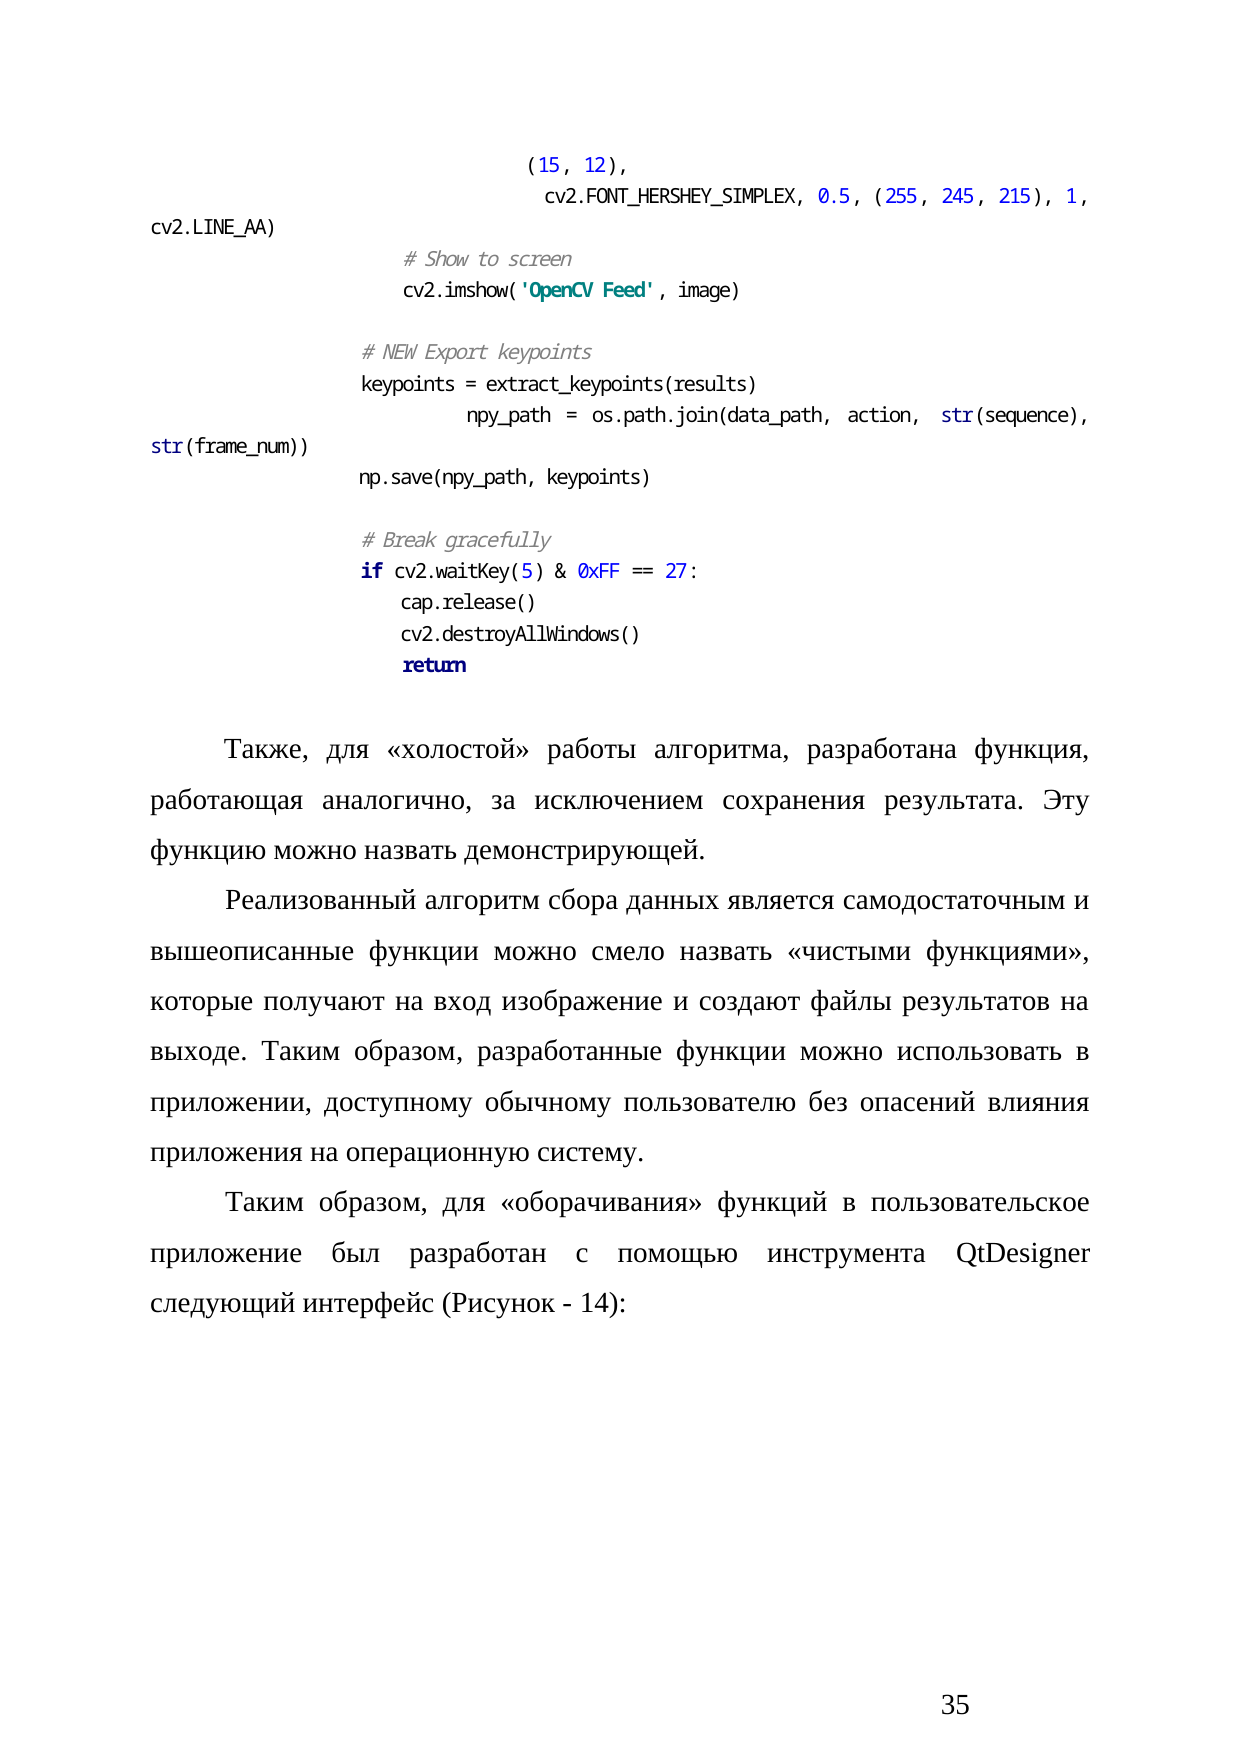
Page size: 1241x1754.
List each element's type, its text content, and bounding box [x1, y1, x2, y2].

text Также, для «холостой» работы алгоритма, разработана функция, работающая аналогично, за исключением сохранения результата. Эту функцию можно назвать демонстрирующей. [150, 732, 1090, 866]
text Таким образом, для «оборачивания» функций в пользовательское приложение был разработан с помощью инструмента QtDesigner следующий интерфейс (Рисунок - 14): [150, 1184, 1090, 1318]
text Реализованный алгоритм сбора данных является самодостаточным и вышеописанные функции можно смело назвать «чистыми функциями», которые получают на вход изображение и создают файлы результатов на выходе. Таким образом, разработанные функции можно использовать в приложении, доступному обычному пользователю без опасений влияния приложения на операционную систему. [150, 882, 1090, 1168]
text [150, 150, 1090, 678]
